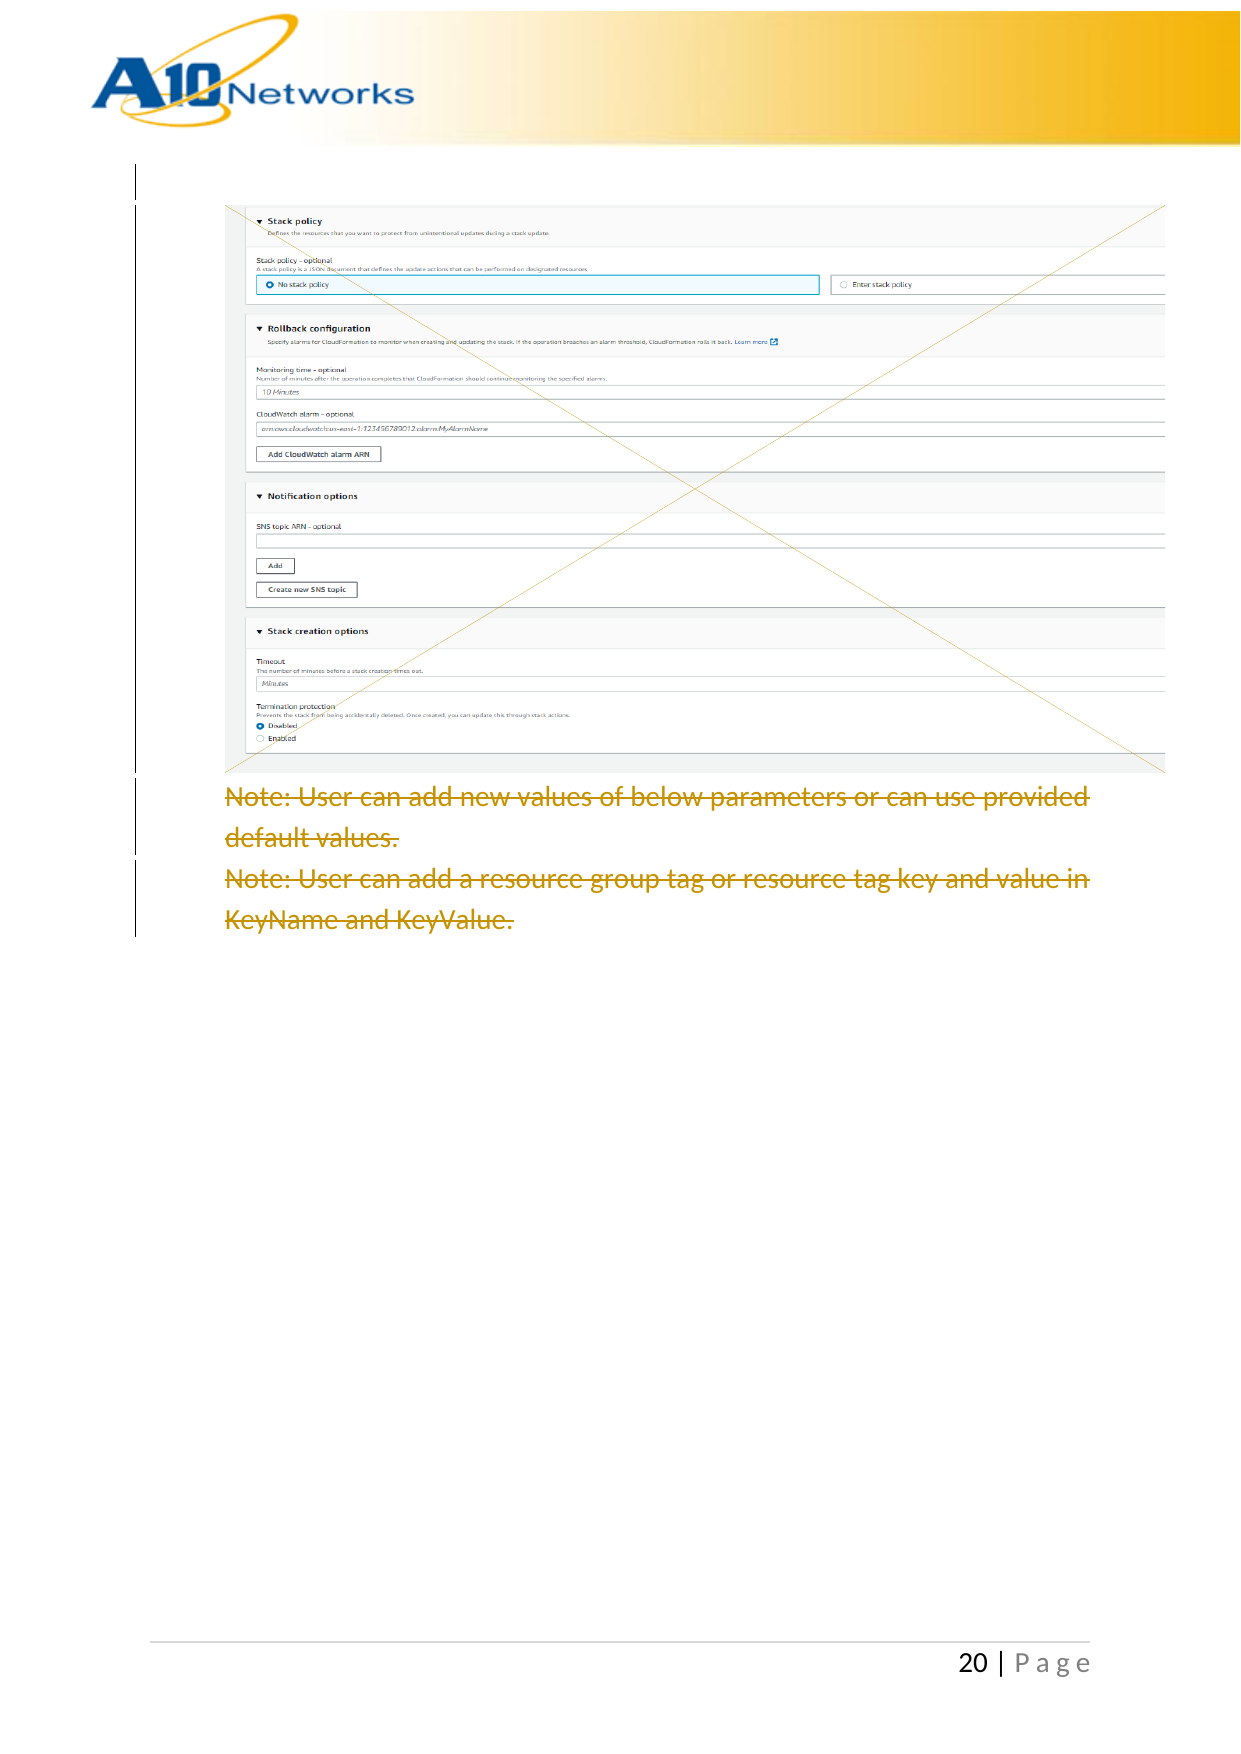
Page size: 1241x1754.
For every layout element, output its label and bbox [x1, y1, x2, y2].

picture [225, 206, 693, 771]
picture [227, 490, 1163, 773]
picture [0, 11, 1241, 147]
picture [697, 206, 1166, 772]
picture [227, 205, 1163, 488]
